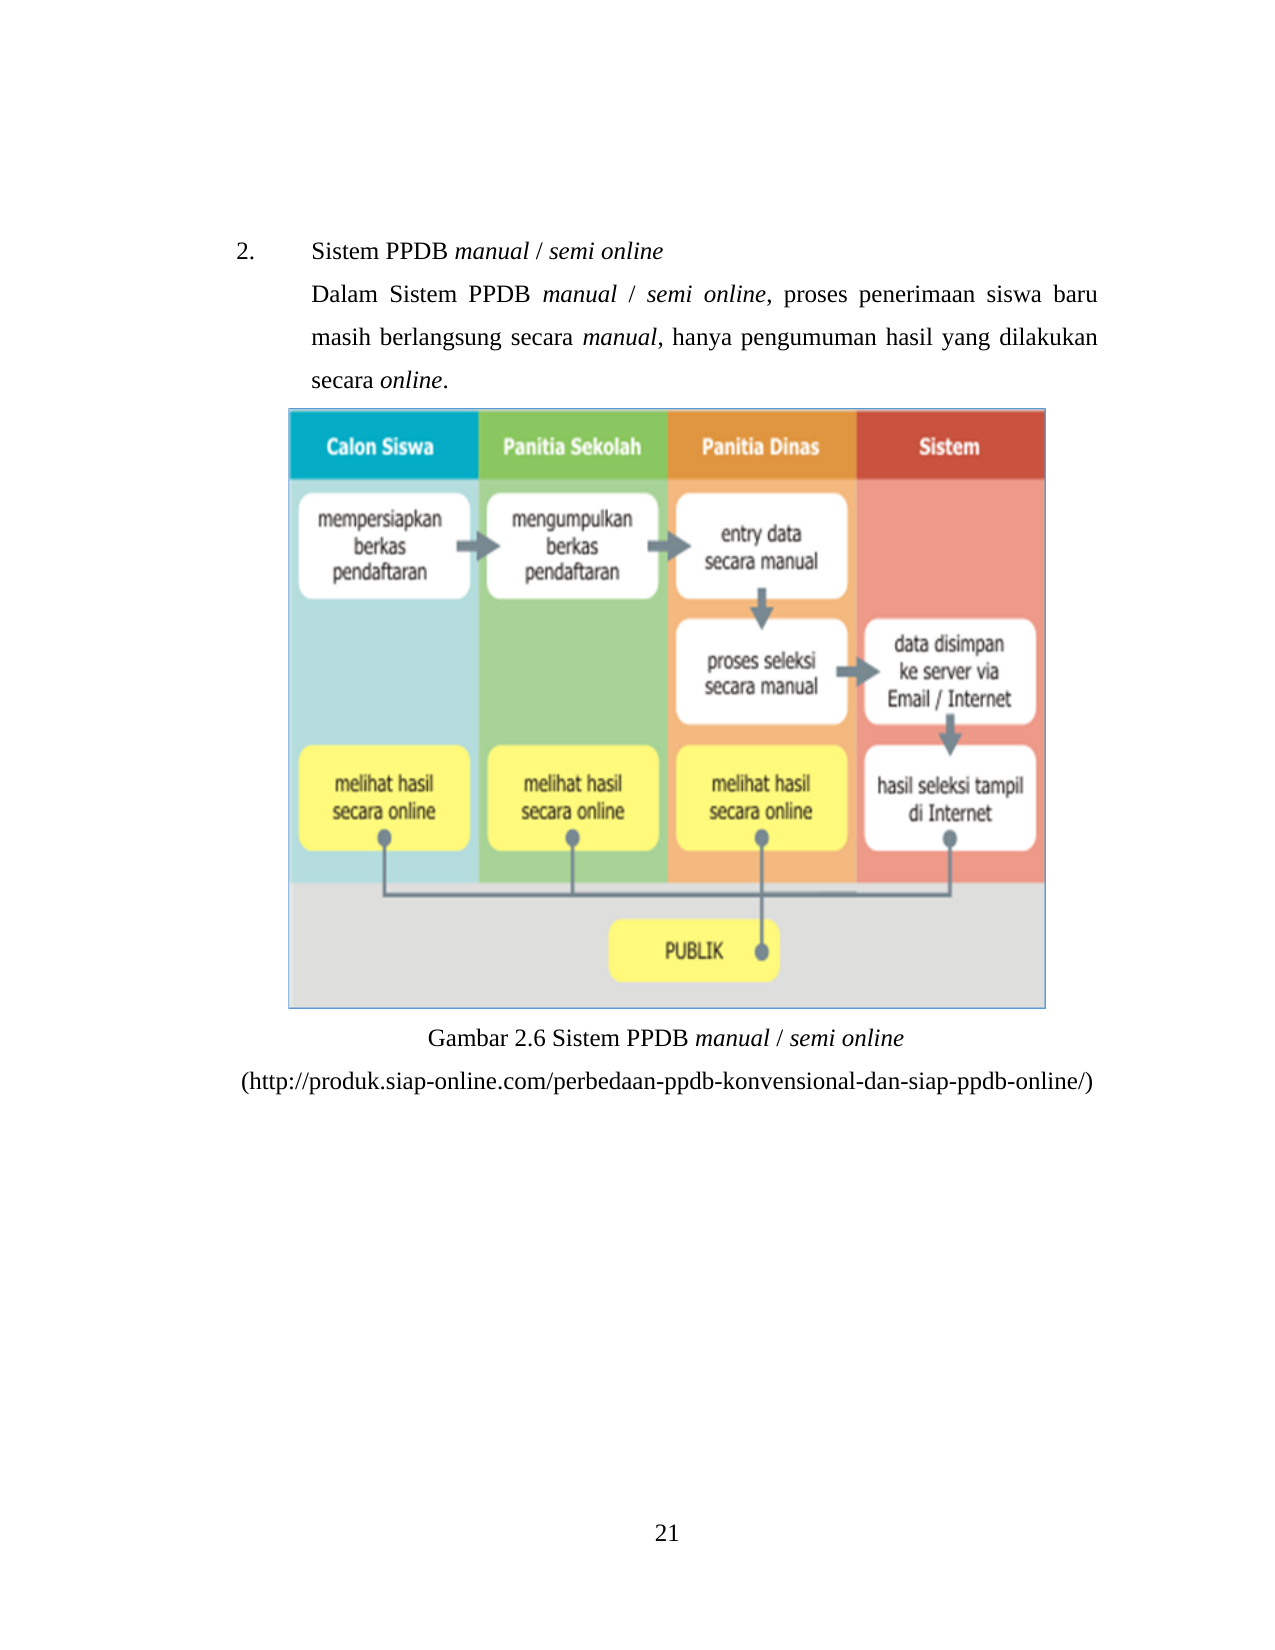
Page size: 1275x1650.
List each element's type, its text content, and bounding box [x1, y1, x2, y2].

list Sistem PPDB manual / semi online [236, 236, 1098, 265]
text Gambar 2.6 Sistem PPDB manual / semi online [236, 1023, 1098, 1051]
picture [288, 408, 1046, 1009]
list Dalam Sistem PPDB manual / semi online, proses penerimaan siswa baru masih berlangsung secara manual, hanya pengumuman hasil yang dilakukan secara online. [311, 279, 1098, 394]
text (http://produk.siap-online.com/perbedaan-ppdb-konvensional-dan-siap-ppdb-online/) [236, 1066, 1098, 1094]
